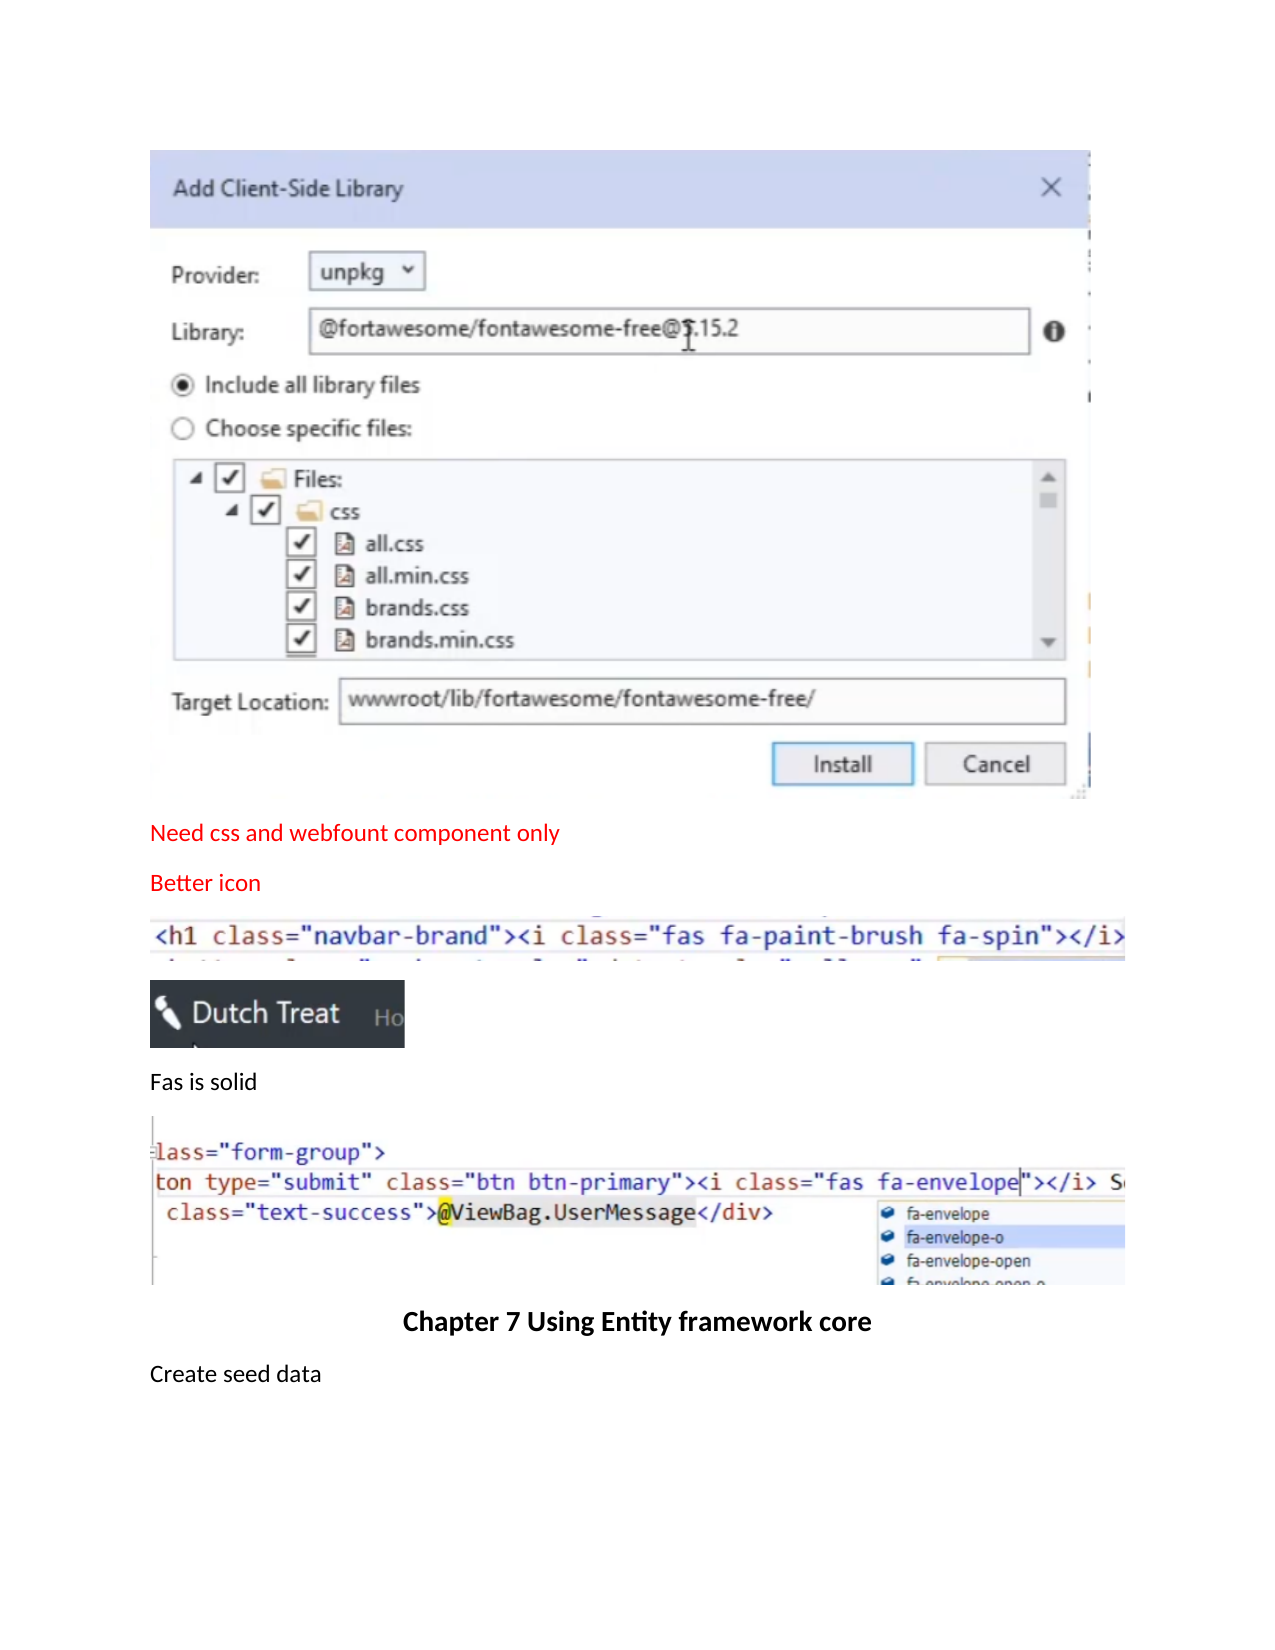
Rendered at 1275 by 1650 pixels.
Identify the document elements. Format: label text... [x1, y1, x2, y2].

picture [150, 916, 1125, 961]
picture [150, 150, 1091, 799]
text Better icon [150, 867, 1125, 897]
picture [150, 1116, 1125, 1285]
text Chapter 7 Using Entity framework core [150, 1303, 1125, 1339]
text Fas is solid [150, 1066, 1125, 1097]
text Need css and webfount component only [150, 817, 1125, 848]
text Create seed data [150, 1358, 1125, 1389]
picture [150, 980, 405, 1048]
